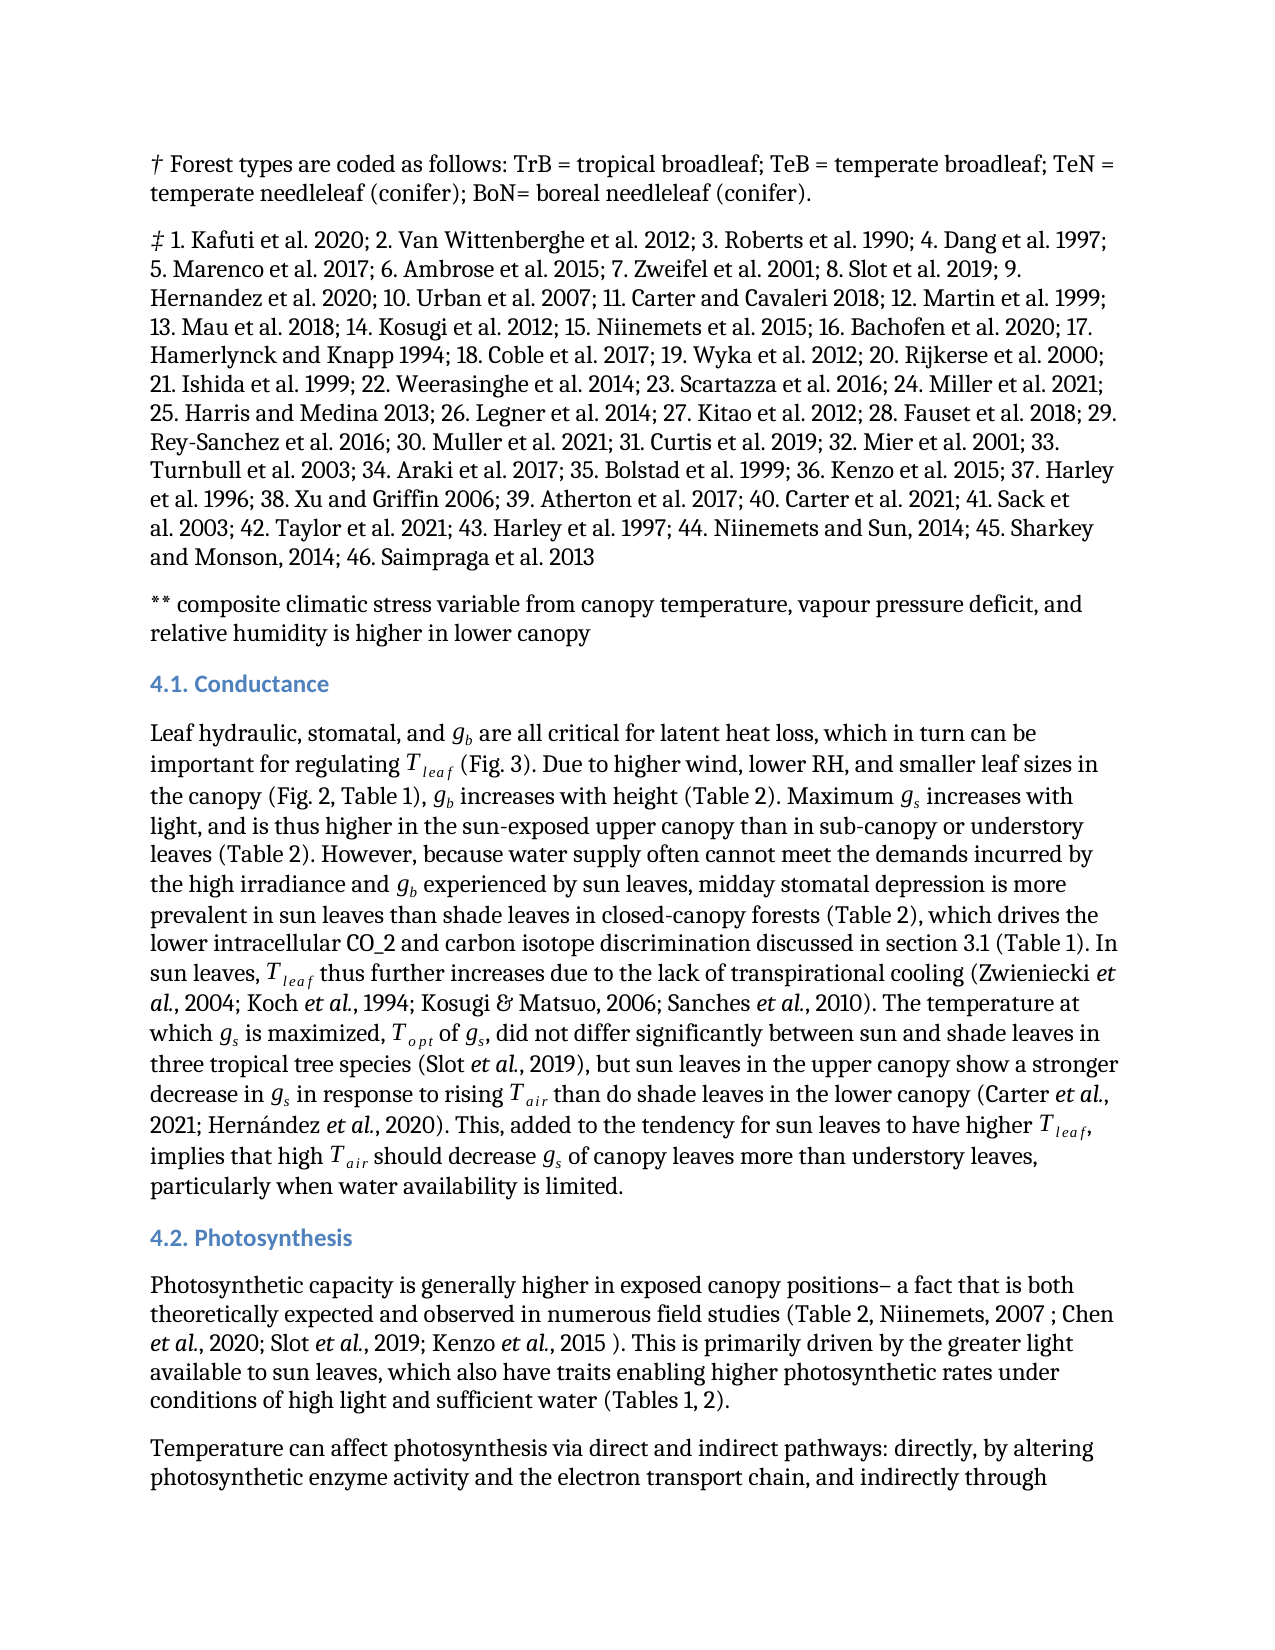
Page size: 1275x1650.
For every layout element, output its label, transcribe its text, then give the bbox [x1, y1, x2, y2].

subtitle 4.2. Photosynthesis [150, 1222, 1125, 1252]
text Leaf hydraulic, stomatal, and are all critical for latent heat loss, which in turn can be important for regulating (Fig. 3). Due to higher wind, lower RH, and smaller leaf sizes in the canopy (Fig. 2, Table 1), increases with height (Table 2). Maximum increases with light, and is thus higher in the sun-exposed upper canopy than in sub-canopy or understory leaves (Table 2). However, because water supply often cannot meet the demands incurred by the high irradiance and experienced by sun leaves, midday stomatal depression is more prevalent in sun leaves than shade leaves in closed-canopy forests (Table 2), which drives the lower intracellular CO_2 and carbon isotope discrimination discussed in section 3.1 (Table 1). In sun leaves, thus further increases due to the lack of transpirational cooling (Zwieniecki et al., 2004; Koch et al., 1994; Kosugi & Matsuo, 2006; Sanches et al., 2010). The temperature at which is maximized, of , did not differ significantly between sun and shade leaves in three tropical tree species (Slot et al., 2019), but sun leaves in the upper canopy show a stronger decrease in in response to rising than do shade leaves in the lower canopy (Carter et al., 2021; Hernández et al., 2020). This, added to the tendency for sun leaves to have higher , implies that high should decrease of canopy leaves more than understory leaves, particularly when water availability is limited. [150, 718, 1125, 1201]
text Photosynthetic capacity is generally higher in exposed canopy positions– a fact that is both theoretically expected and observed in numerous field studies (Table 2, Niinemets, 2007 ; Chen et al., 2020; Slot et al., 2019; Kenzo et al., 2015 ). This is primarily driven by the greater light available to sun leaves, which also have traits enabling higher photosynthetic rates under conditions of high light and sufficient water (Tables 1, 2). [150, 1271, 1125, 1415]
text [150, 1434, 1125, 1491]
text 1. Kafuti et al. 2020; 2. Van Wittenberghe et al. 2012; 3. Roberts et al. 1990; 4. Dang et al. 1997; 5. Marenco et al. 2017; 6. Ambrose et al. 2015; 7. Zweifel et al. 2001; 8. Slot et al. 2019; 9. Hernandez et al. 2020; 10. Urban et al. 2007; 11. Carter and Cavaleri 2018; 12. Martin et al. 1999; 13. Mau et al. 2018; 14. Kosugi et al. 2012; 15. Niinemets et al. 2015; 16. Bachofen et al. 2020; 17. Hamerlynck and Knapp 1994; 18. Coble et al. 2017; 19. Wyka et al. 2012; 20. Rijkerse et al. 2000; 21. Ishida et al. 1999; 22. Weerasinghe et al. 2014; 23. Scartazza et al. 2016; 24. Miller et al. 2021; 25. Harris and Medina 2013; 26. Legner et al. 2014; 27. Kitao et al. 2012; 28. Fauset et al. 2018; 29. Rey-Sanchez et al. 2016; 30. Muller et al. 2021; 31. Curtis et al. 2019; 32. Mier et al. 2001; 33. Turnbull et al. 2003; 34. Araki et al. 2017; 35. Bolstad et al. 1999; 36. Kenzo et al. 2015; 37. Harley et al. 1996; 38. Xu and Griffin 2006; 39. Atherton et al. 2017; 40. Carter et al. 2021; 41. Sack et al. 2003; 42. Taylor et al. 2021; 43. Harley et al. 1997; 44. Niinemets and Sun, 2014; 45. Sharkey and Monson, 2014; 46. Saimpraga et al. 2013 [150, 226, 1125, 571]
text Forest types are coded as follows: TrB = tropical broadleaf; TeB = temperate broadleaf; TeN = temperate needleleaf (conifer); BoN= boreal needleleaf (conifer). [150, 150, 1125, 207]
subtitle 4.1. Conductance [150, 668, 1125, 699]
text ** composite climatic stress variable from canopy temperature, vapour pressure deficit, and relative humidity is higher in lower canopy [150, 590, 1125, 647]
